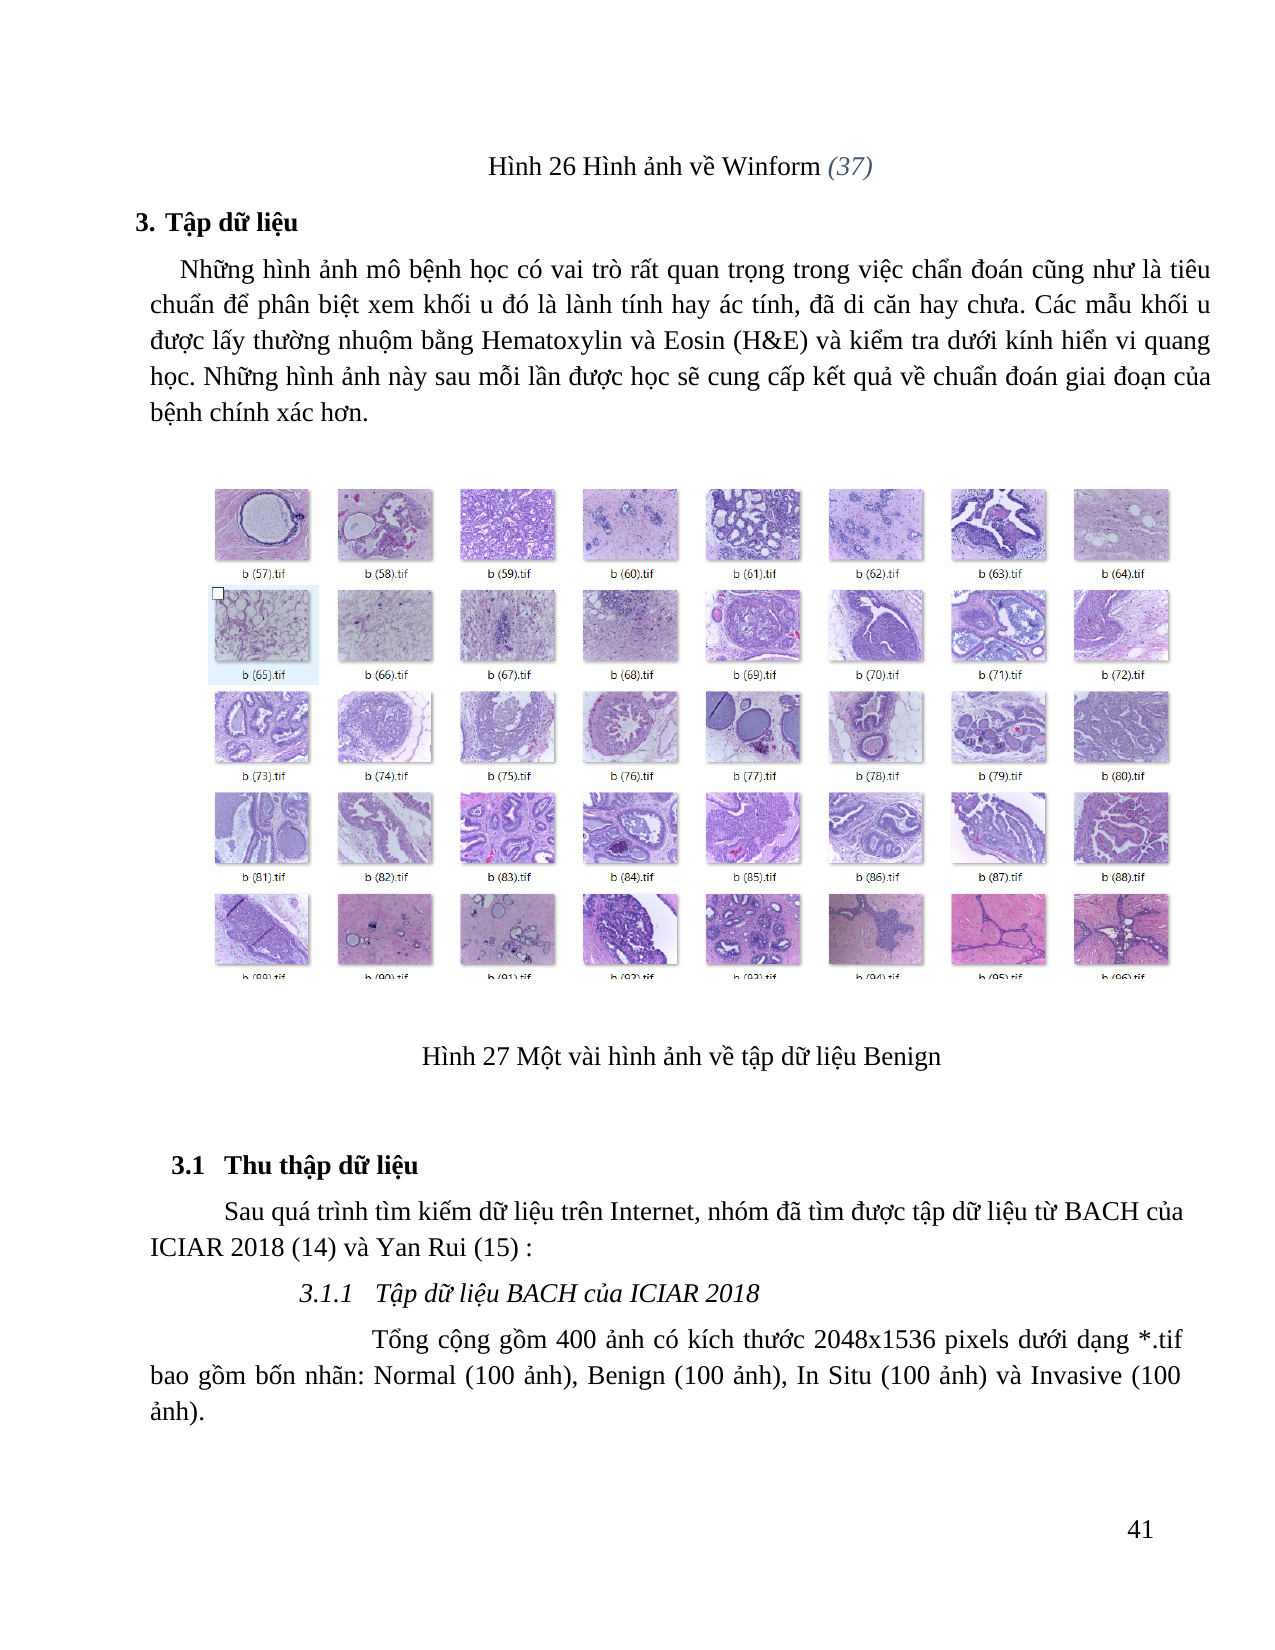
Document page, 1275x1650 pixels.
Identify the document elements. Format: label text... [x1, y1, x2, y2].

list Tổng cộng gồm 400 ảnh có kích thước 2048x1536 pixels dưới dạng *.tif bao gồm bốn nhãn: Normal (100 ảnh), Benign (100 ảnh), In Situ (100 ảnh) và Invasive (100 ảnh). [150, 1323, 1184, 1426]
text Hình 27 Một vài hình ảnh về tập dữ liệu Benign [150, 1040, 1213, 1071]
list Tập dữ liệu [135, 207, 1213, 238]
list Thu thập dữ liệu [205, 1149, 1213, 1180]
list Những hình ảnh mô bệnh học có vai trò rất quan trọng trong việc chẩn đoán cũng như là tiêu chuẩn để phân biệt xem khối u đó là lành tính hay ác tính, đã di căn hay chưa. Các mẫu khối u được lấy thường nhuộm bằng Hematoxylin và Eosin (H&E) và kiểm tra dưới kính hiển vi quang học. Những hình ảnh này sau mỗi lần được học sẽ cung cấp kết quả về chuẩn đoán giai đoạn của bệnh chính xác hơn. [150, 253, 1213, 427]
list Tập dữ liệu BACH của ICIAR 2018 [299, 1277, 1184, 1308]
picture [206, 488, 1182, 979]
list Sau quá trình tìm kiếm dữ liệu trên Internet, nhóm đã tìm được tập dữ liệu từ BACH của ICIAR 2018 và Yan Rui : [150, 1195, 1184, 1262]
text Hình 26 Hình ảnh về Winform [150, 150, 1213, 181]
